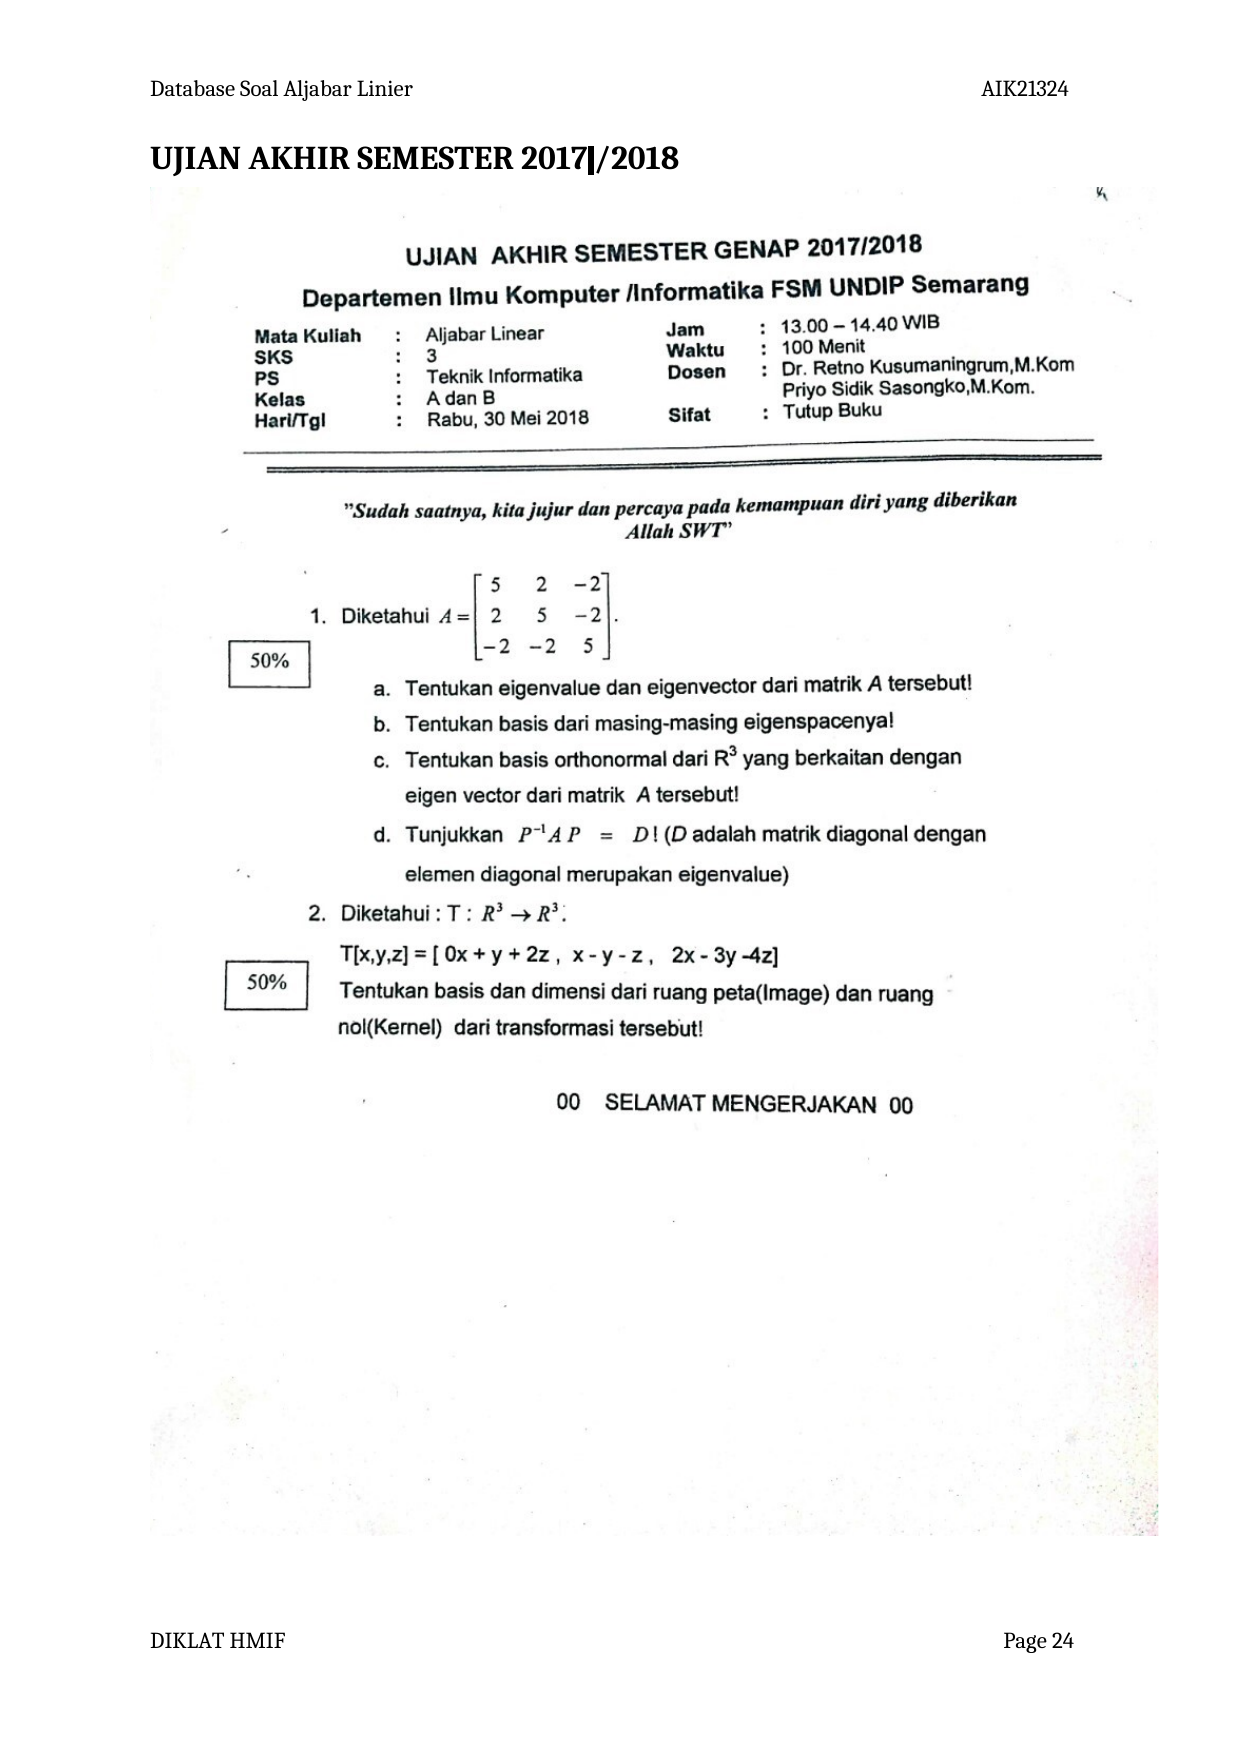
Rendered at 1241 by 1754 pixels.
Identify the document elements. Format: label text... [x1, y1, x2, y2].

picture [150, 187, 1159, 1536]
text UJIAN AKHIR SEMESTER 2017 /2018 [150, 139, 1169, 178]
